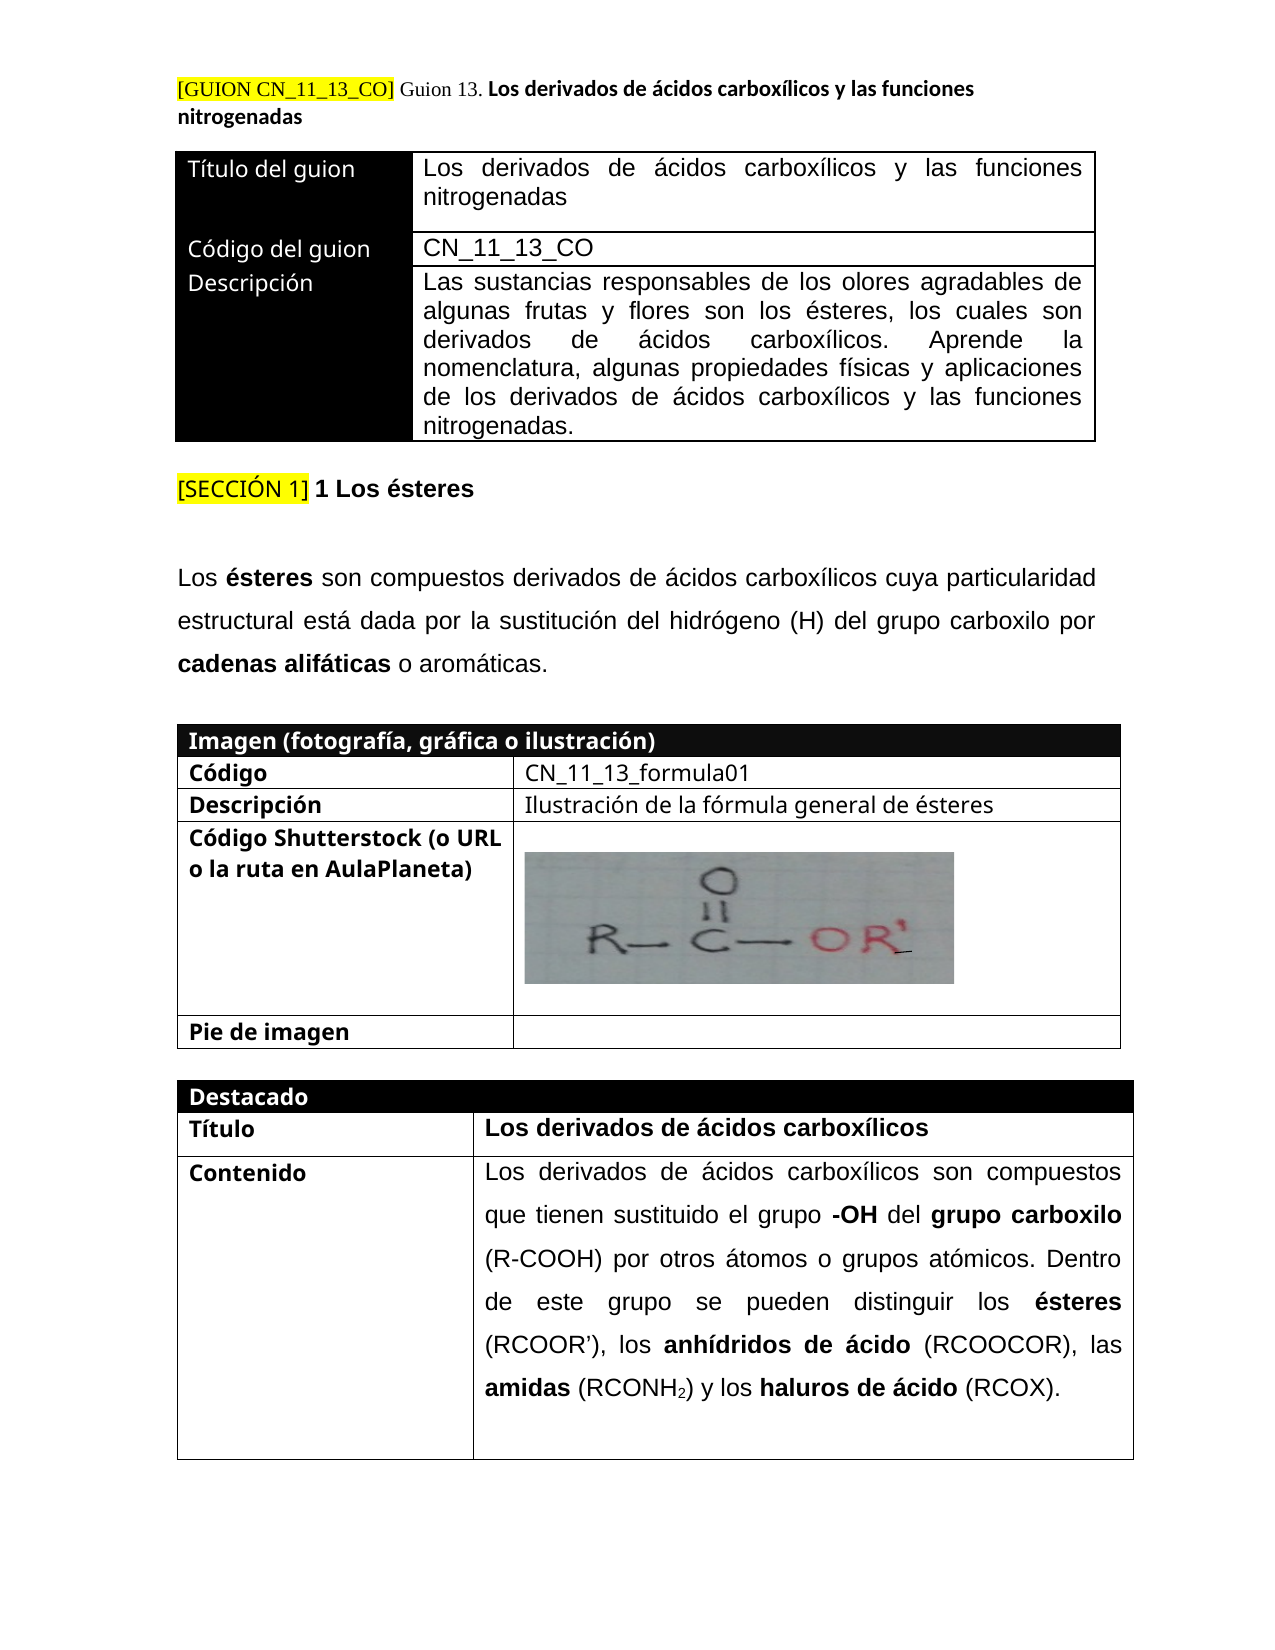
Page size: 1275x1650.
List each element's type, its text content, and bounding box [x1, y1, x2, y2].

picture [524, 852, 955, 984]
table_cell Código [178, 757, 513, 788]
table_cell CN_11_13_CO [413, 233, 1094, 265]
table_cell Ilustración de la fórmula general de ésteres [514, 789, 1120, 821]
table_header Imagen (fotografía, gráfica o ilustración) [178, 725, 1120, 756]
table_cell Descripción [178, 789, 513, 821]
table_cell Descripción [177, 267, 411, 440]
table_cell Pie de imagen [178, 1016, 513, 1048]
table_cell [514, 822, 1120, 1015]
table_header Destacado [178, 1081, 1133, 1112]
table_header Los derivados de ácidos carboxílicos y las funciones nitrogenadas [413, 153, 1094, 231]
table_cell CN_11_13_formula01 [514, 757, 1120, 788]
text Los ésteres son compuestos derivados de ácidos carboxílicos cuya particularidad estructural está dada por la sustitución del hidrógeno (H) del grupo carboxilo por cadenas alifáticas o aromáticas. [177, 563, 1098, 678]
table_cell [514, 1016, 1120, 1048]
table_cell Los derivados de ácidos carboxílicos son compuestos que tienen sustituido el grupo -OH del grupo carboxilo (R-COOH) por otros átomos o grupos atómicos. Dentro de este grupo se pueden distinguir los ésteres (RCOOR’), los anhídridos de ácido (RCOOCOR), las amidas (RCONH2) y los haluros de ácido (RCOX). [474, 1157, 1133, 1459]
table_cell Código del guion [177, 233, 411, 265]
table_header Título del guion [177, 153, 411, 231]
table_cell Los derivados de ácidos carboxílicos [474, 1113, 1133, 1156]
table_cell Título [178, 1113, 473, 1156]
table_cell Contenido [178, 1157, 473, 1459]
table_cell Las sustancias responsables de los olores agradables de algunas frutas y flores son los ésteres, los cuales son derivados de ácidos carboxílicos. Aprende la nomenclatura, algunas propiedades físicas y aplicaciones de los derivados de ácidos carboxílicos y las funciones nitrogenadas. [413, 267, 1094, 440]
text [SECCIÓN 1] 1 Los ésteres [309, 473, 1098, 504]
table_cell Código Shutterstock (o URL o la ruta en AulaPlaneta) [178, 822, 513, 1015]
